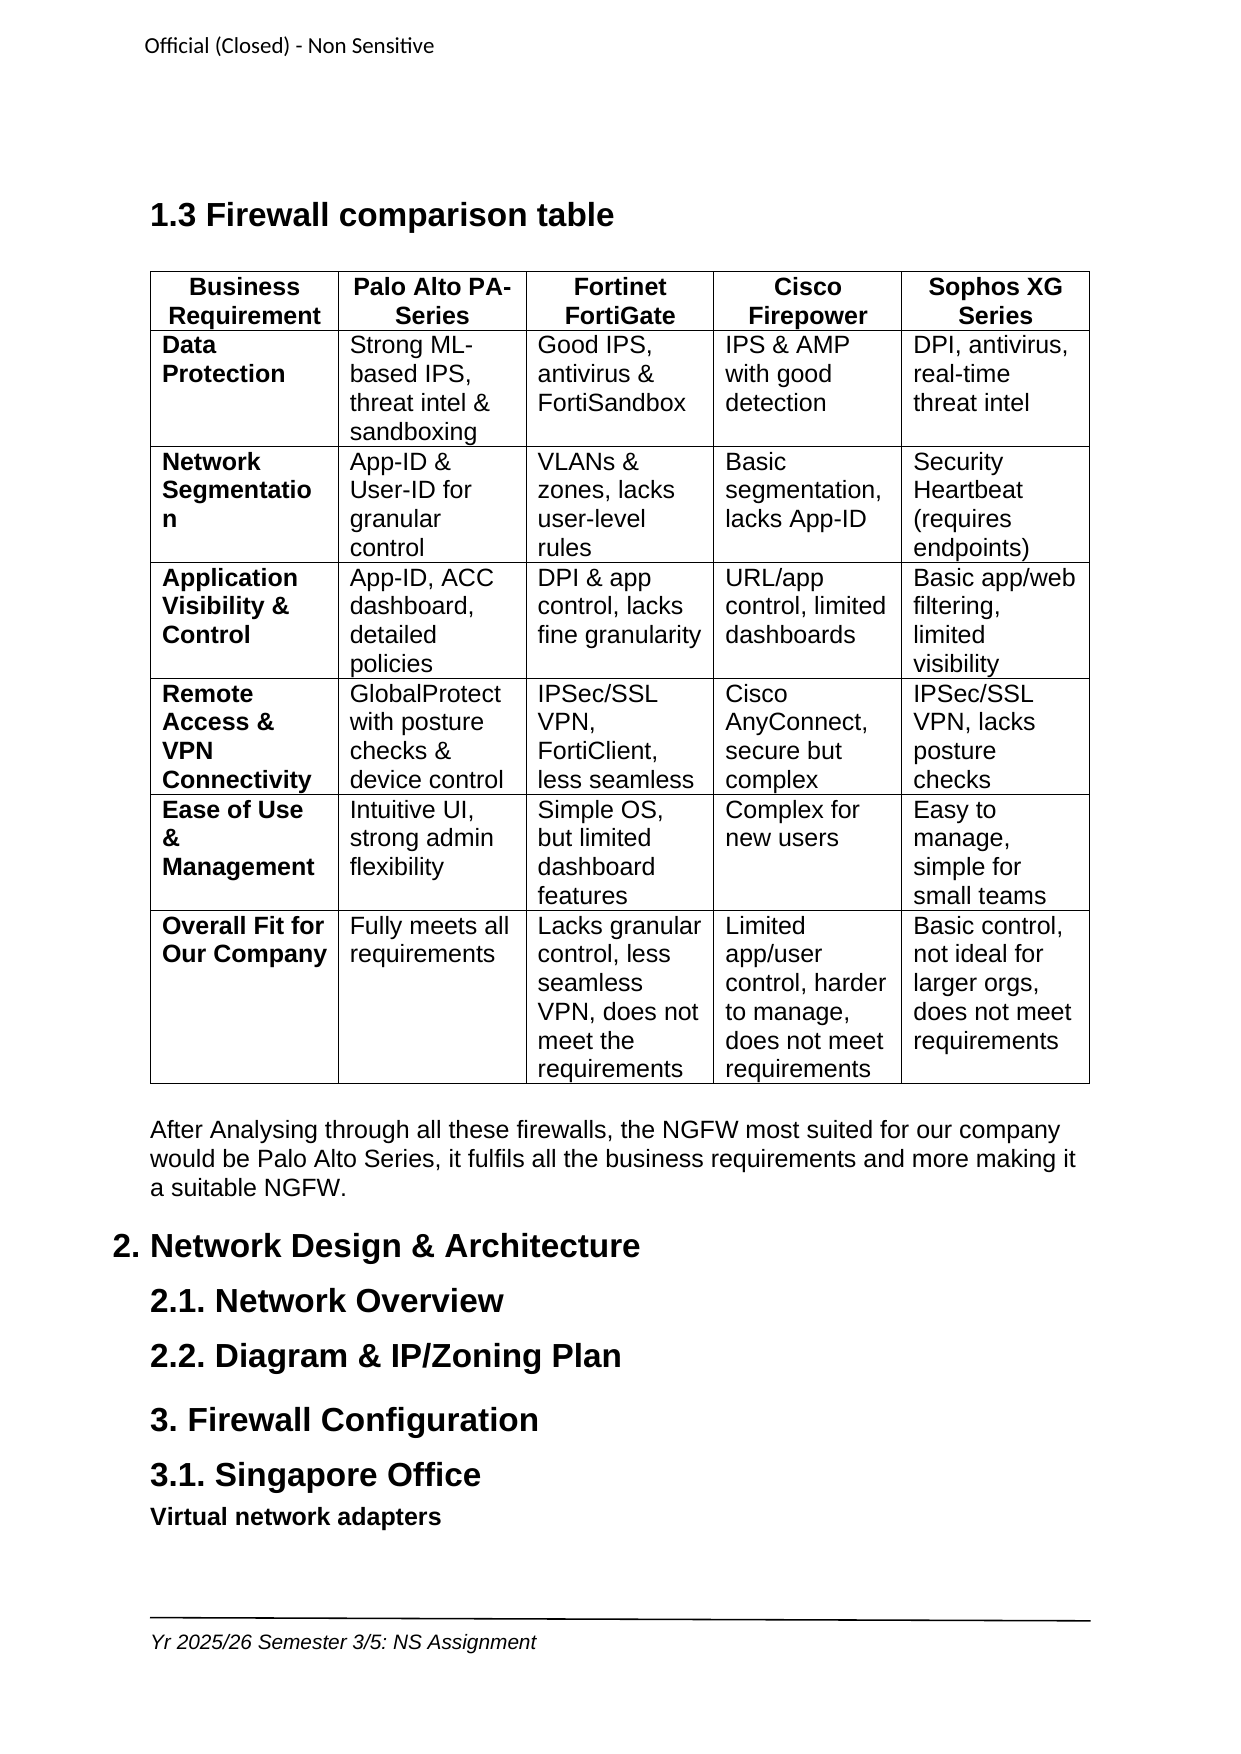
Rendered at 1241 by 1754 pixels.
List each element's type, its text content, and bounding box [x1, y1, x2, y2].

table_cell Cisco AnyConnect, secure but complex [714, 679, 901, 794]
table_cell DPI, antivirus, real-time threat intel [902, 331, 1089, 446]
table_cell Data Protection [151, 331, 338, 446]
table_cell IPSec/SSL VPN, FortiClient, less seamless [527, 679, 713, 794]
table_cell Network Segmentation [151, 447, 338, 562]
table_cell Limited app/user control, harder to manage, does not meet requirements [714, 911, 901, 1083]
table_header Business Requirement [151, 272, 338, 329]
table_cell Remote Access & VPN Connectivity [151, 679, 338, 794]
table_cell Ease of Use & Management [151, 795, 338, 910]
table_header Fortinet FortiGate [527, 272, 713, 329]
table_cell Security Heartbeat (requires endpoints) [902, 447, 1089, 562]
table_cell Good IPS, antivirus & FortiSandbox [527, 331, 713, 446]
table_cell App-ID & User-ID for granular control [339, 447, 526, 562]
table_cell GlobalProtect with posture checks & device control [339, 679, 526, 794]
subtitle Network Design & Architecture [112, 1226, 1090, 1265]
subtitle 3.1. Singapore Office [150, 1455, 1090, 1493]
table_cell Easy to manage, simple for small teams [902, 795, 1089, 910]
table_header Sophos XG Series [902, 272, 1089, 329]
table_header Palo Alto PA-Series [339, 272, 526, 329]
table_cell Basic app/web filtering, limited visibility [902, 563, 1089, 678]
subtitle 2.1. Network Overview [150, 1281, 1090, 1320]
list After Analysing through all these firewalls, the NGFW most suited for our company would be Palo Alto Series, it fulfils all the business requirements and more making it a suitable NGFW. [150, 1115, 1090, 1201]
table_cell URL/app control, limited dashboards [714, 563, 901, 678]
subtitle Firewall Configuration [150, 1400, 1090, 1438]
subtitle 2.2. Diagram & IP/Zoning Plan [150, 1337, 1090, 1375]
table_cell Simple OS, but limited dashboard features [527, 795, 713, 910]
table_cell Lacks granular control, less seamless VPN, does not meet the requirements [527, 911, 713, 1083]
table_cell App-ID, ACC dashboard, detailed policies [339, 563, 526, 678]
table_cell Strong ML-based IPS, threat intel & sandboxing [339, 331, 526, 446]
table_cell DPI & app control, lacks fine granularity [527, 563, 713, 678]
table_cell Application Visibility & Control [151, 563, 338, 678]
table_cell IPSec/SSL VPN, lacks posture checks [902, 679, 1089, 794]
table_cell IPS & AMP with good detection [714, 331, 901, 446]
table_cell Intuitive UI, strong admin flexibility [339, 795, 526, 910]
table_cell VLANs & zones, lacks user-level rules [527, 447, 713, 562]
subtitle 1.3 Firewall comparison table [150, 195, 1090, 234]
table_cell Basic control, not ideal for larger orgs, does not meet requirements [902, 911, 1089, 1083]
table_header Cisco Firepower [714, 272, 901, 329]
table_cell Overall Fit for Our Company [151, 911, 338, 1083]
table_cell Basic segmentation, lacks App-ID [714, 447, 901, 562]
text Virtual network adapters [150, 1502, 1090, 1531]
table_cell Fully meets all requirements [339, 911, 526, 1083]
table_cell Complex for new users [714, 795, 901, 910]
